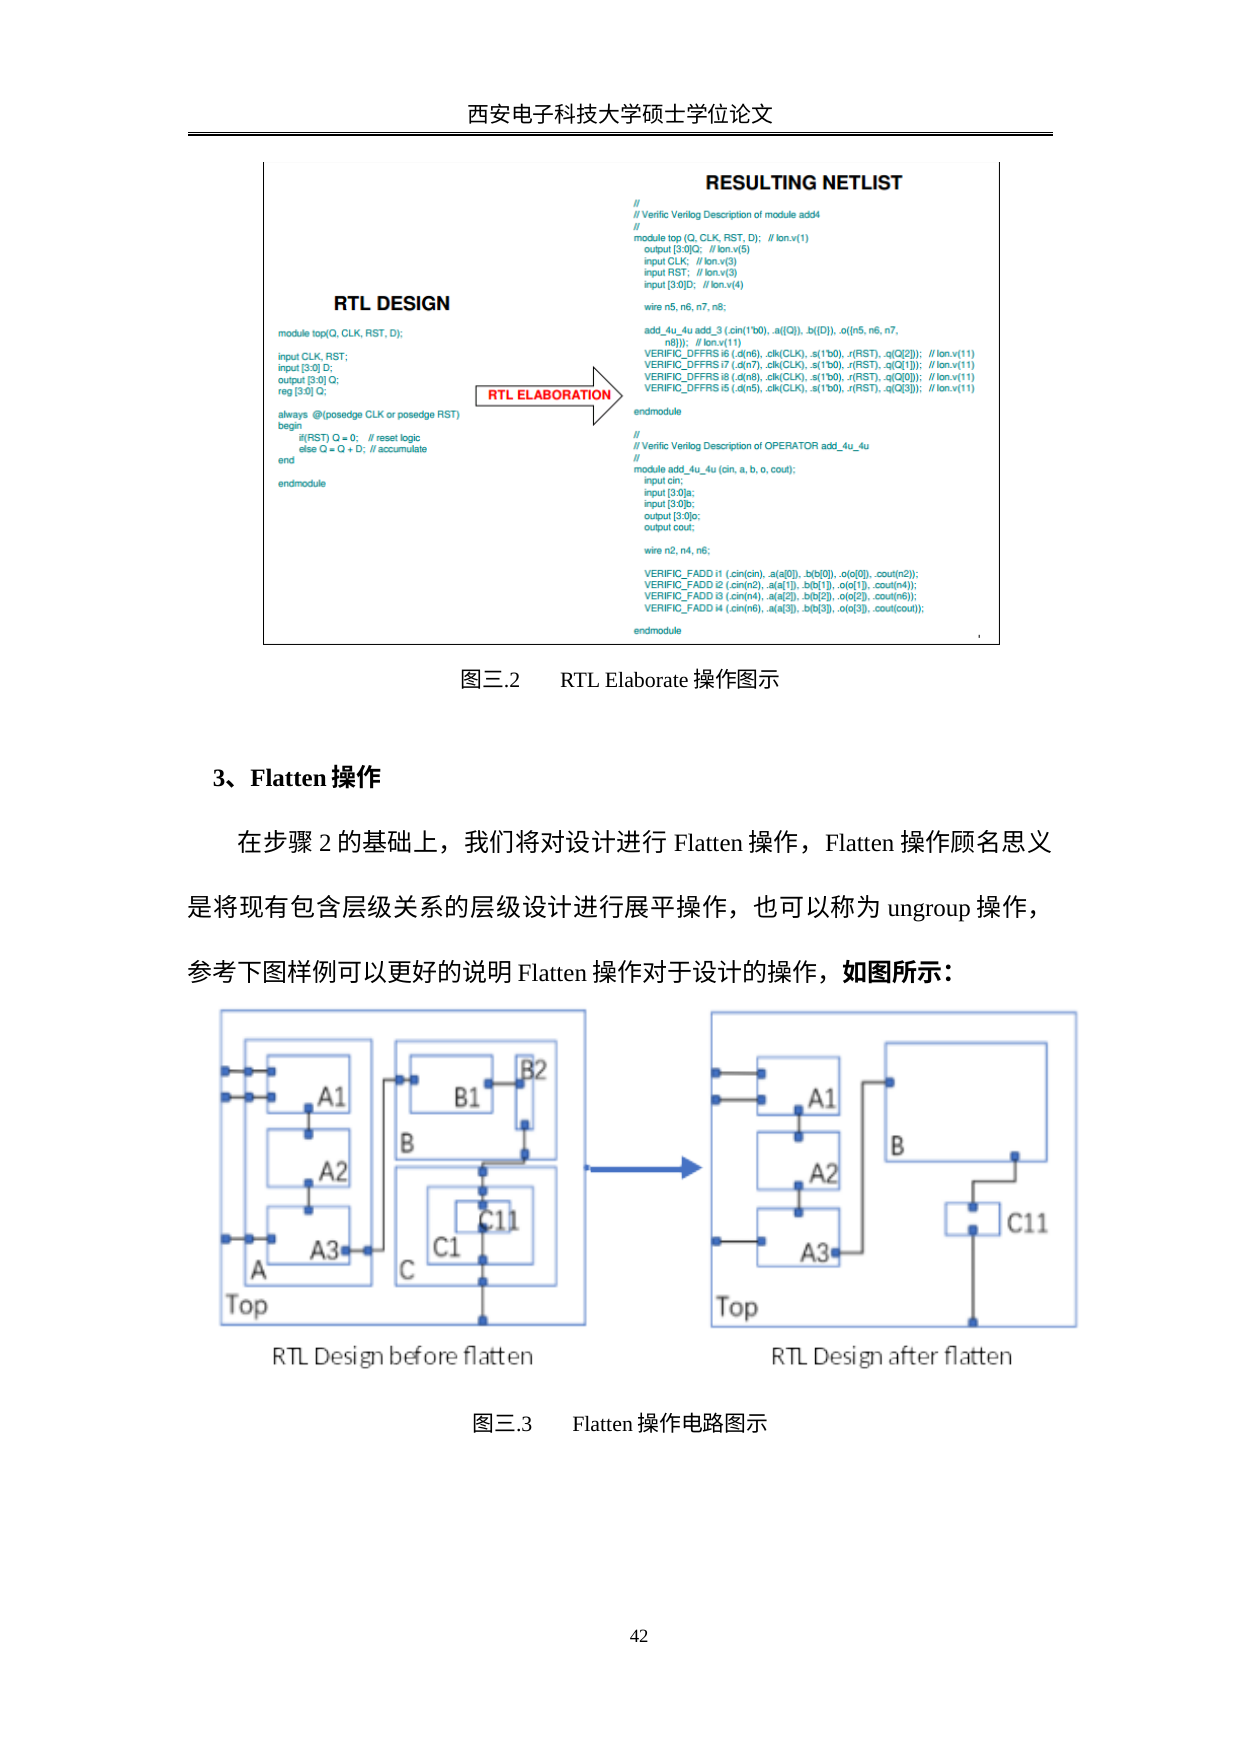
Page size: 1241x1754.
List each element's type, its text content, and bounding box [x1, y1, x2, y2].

picture [263, 162, 1003, 647]
text RTL Elaborate操作图示 [187, 662, 1053, 694]
text 3、Flatten操作 [187, 743, 1053, 808]
text Flatten操作电路图示 [187, 1405, 1053, 1438]
text 在步骤2的基础上，我们将对设计进行Flatten操作，Flatten操作顾名思义是将现有包含层级关系的层级设计进行展平操作，也可以称为ungroup操作，参考下图样例可以更好的说明Flatten操作对于设计的操作，如图所示： [187, 808, 1053, 1003]
